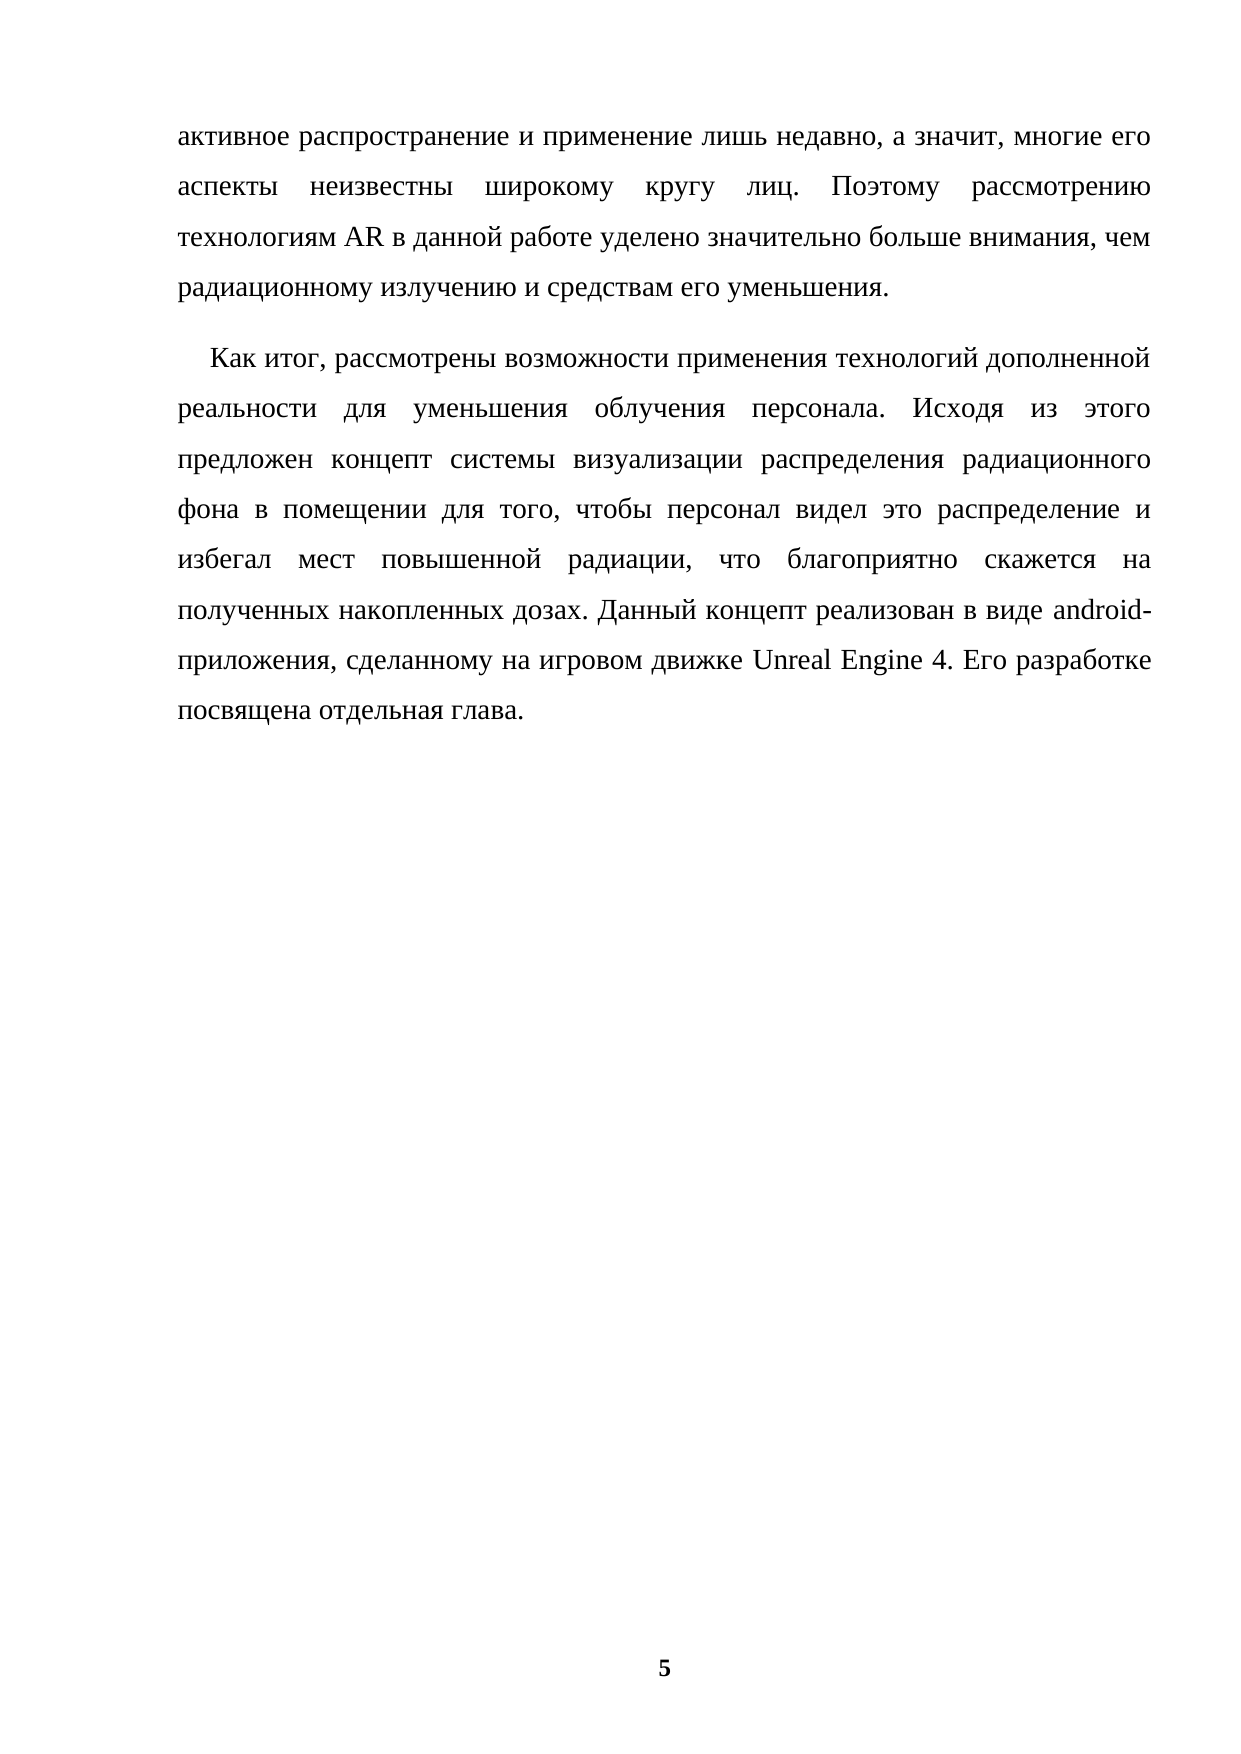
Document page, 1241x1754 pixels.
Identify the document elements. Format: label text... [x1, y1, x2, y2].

text Как итог, рассмотрены возможности применения технологий дополненной реальности для уменьшения облучения персонала. Исходя из этого предложен концепт системы визуализации распределения радиационного фона в помещении для того, чтобы персонал видел это распределение и избегал мест повышенной радиации, что благоприятно скажется на полученных накопленных дозах. Данный концепт реализован в виде android-приложения, сделанному на игровом движке Unreal Engine 4. Его разработке посвящена отдельная глава. [177, 340, 1152, 726]
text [177, 118, 1152, 303]
